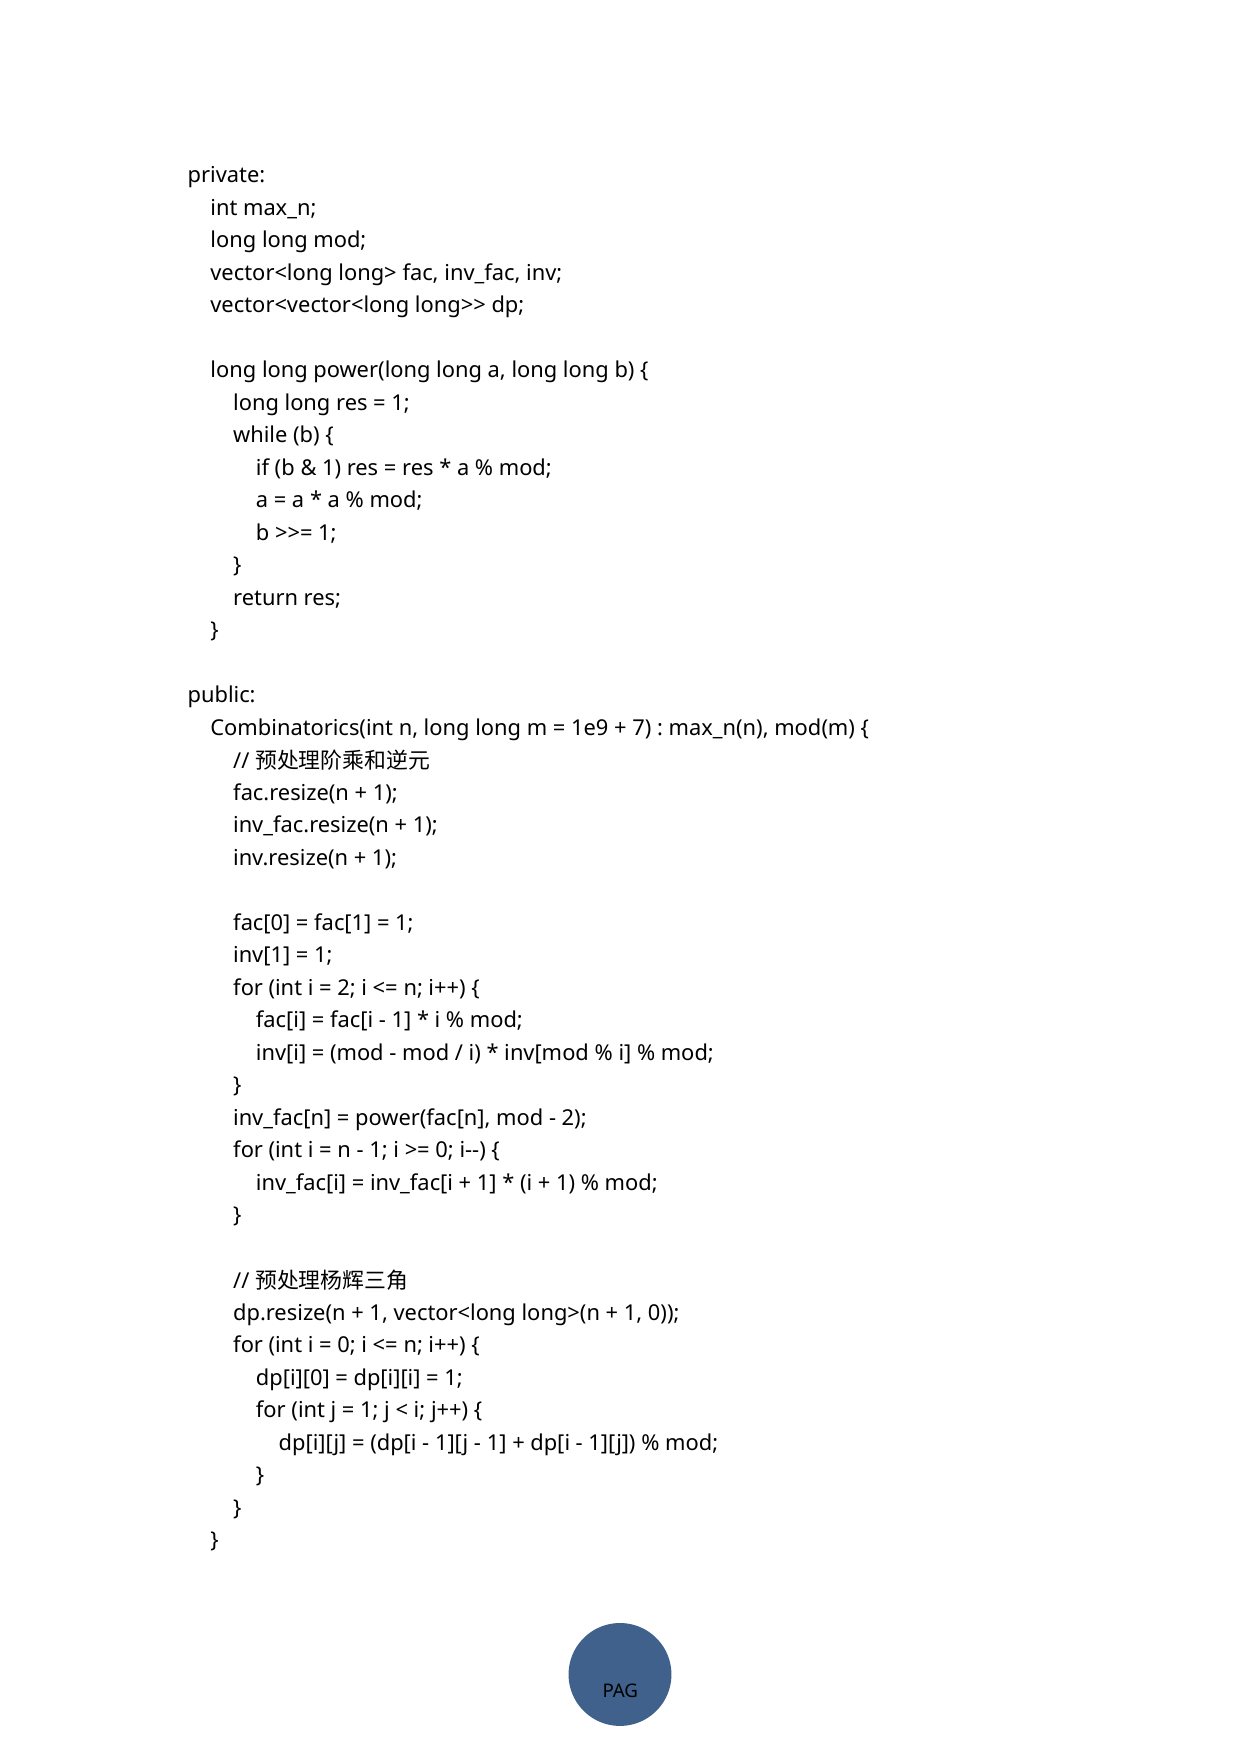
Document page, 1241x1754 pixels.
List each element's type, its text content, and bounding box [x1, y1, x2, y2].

text int max_n; [187, 190, 1053, 223]
text fac.resize(n + 1); [187, 775, 1053, 808]
text } [187, 548, 1053, 580]
text public: [187, 678, 1053, 710]
text b >>= 1; [187, 515, 1053, 548]
text fac[i] = fac[i - 1] * i % mod; [187, 1003, 1053, 1035]
text Combinatorics(int n, long long m = 1e9 + 7) : max_n(n), mod(m) { [187, 710, 1053, 743]
text } [187, 1458, 1053, 1490]
text vector<vector<long long>> dp; [187, 288, 1053, 320]
text inv_fac[i] = inv_fac[i + 1] * (i + 1) % mod; [187, 1165, 1053, 1198]
text } [187, 1068, 1053, 1100]
text return res; [187, 580, 1053, 613]
text dp[i][0] = dp[i][i] = 1; [187, 1360, 1053, 1393]
text for (int i = n - 1; i >= 0; i--) { [187, 1133, 1053, 1165]
text inv.resize(n + 1); [187, 840, 1053, 873]
text for (int i = 0; i <= n; i++) { [187, 1328, 1053, 1360]
text dp.resize(n + 1, vector<long long>(n + 1, 0)); [187, 1295, 1053, 1328]
text if (b & 1) res = res * a % mod; [187, 450, 1053, 483]
text inv[1] = 1; [187, 938, 1053, 970]
text fac[0] = fac[1] = 1; [187, 905, 1053, 938]
text } [187, 1490, 1053, 1523]
text // 预处理阶乘和逆元 [187, 743, 1053, 775]
text // 预处理杨辉三角 [187, 1263, 1053, 1295]
text inv_fac[n] = power(fac[n], mod - 2); [187, 1100, 1053, 1133]
text long long power(long long a, long long b) { [187, 353, 1053, 385]
text long long res = 1; [187, 385, 1053, 418]
text for (int j = 1; j < i; j++) { [187, 1393, 1053, 1425]
text private: [187, 158, 1053, 190]
text while (b) { [187, 418, 1053, 450]
text } [187, 1523, 1053, 1555]
text } [187, 1198, 1053, 1230]
text inv[i] = (mod - mod / i) * inv[mod % i] % mod; [187, 1035, 1053, 1068]
text inv_fac.resize(n + 1); [187, 808, 1053, 840]
text for (int i = 2; i <= n; i++) { [187, 970, 1053, 1003]
text dp[i][j] = (dp[i - 1][j - 1] + dp[i - 1][j]) % mod; [187, 1425, 1053, 1458]
text vector<long long> fac, inv_fac, inv; [187, 255, 1053, 288]
text long long mod; [187, 223, 1053, 255]
text } [187, 613, 1053, 645]
text a = a * a % mod; [187, 483, 1053, 515]
